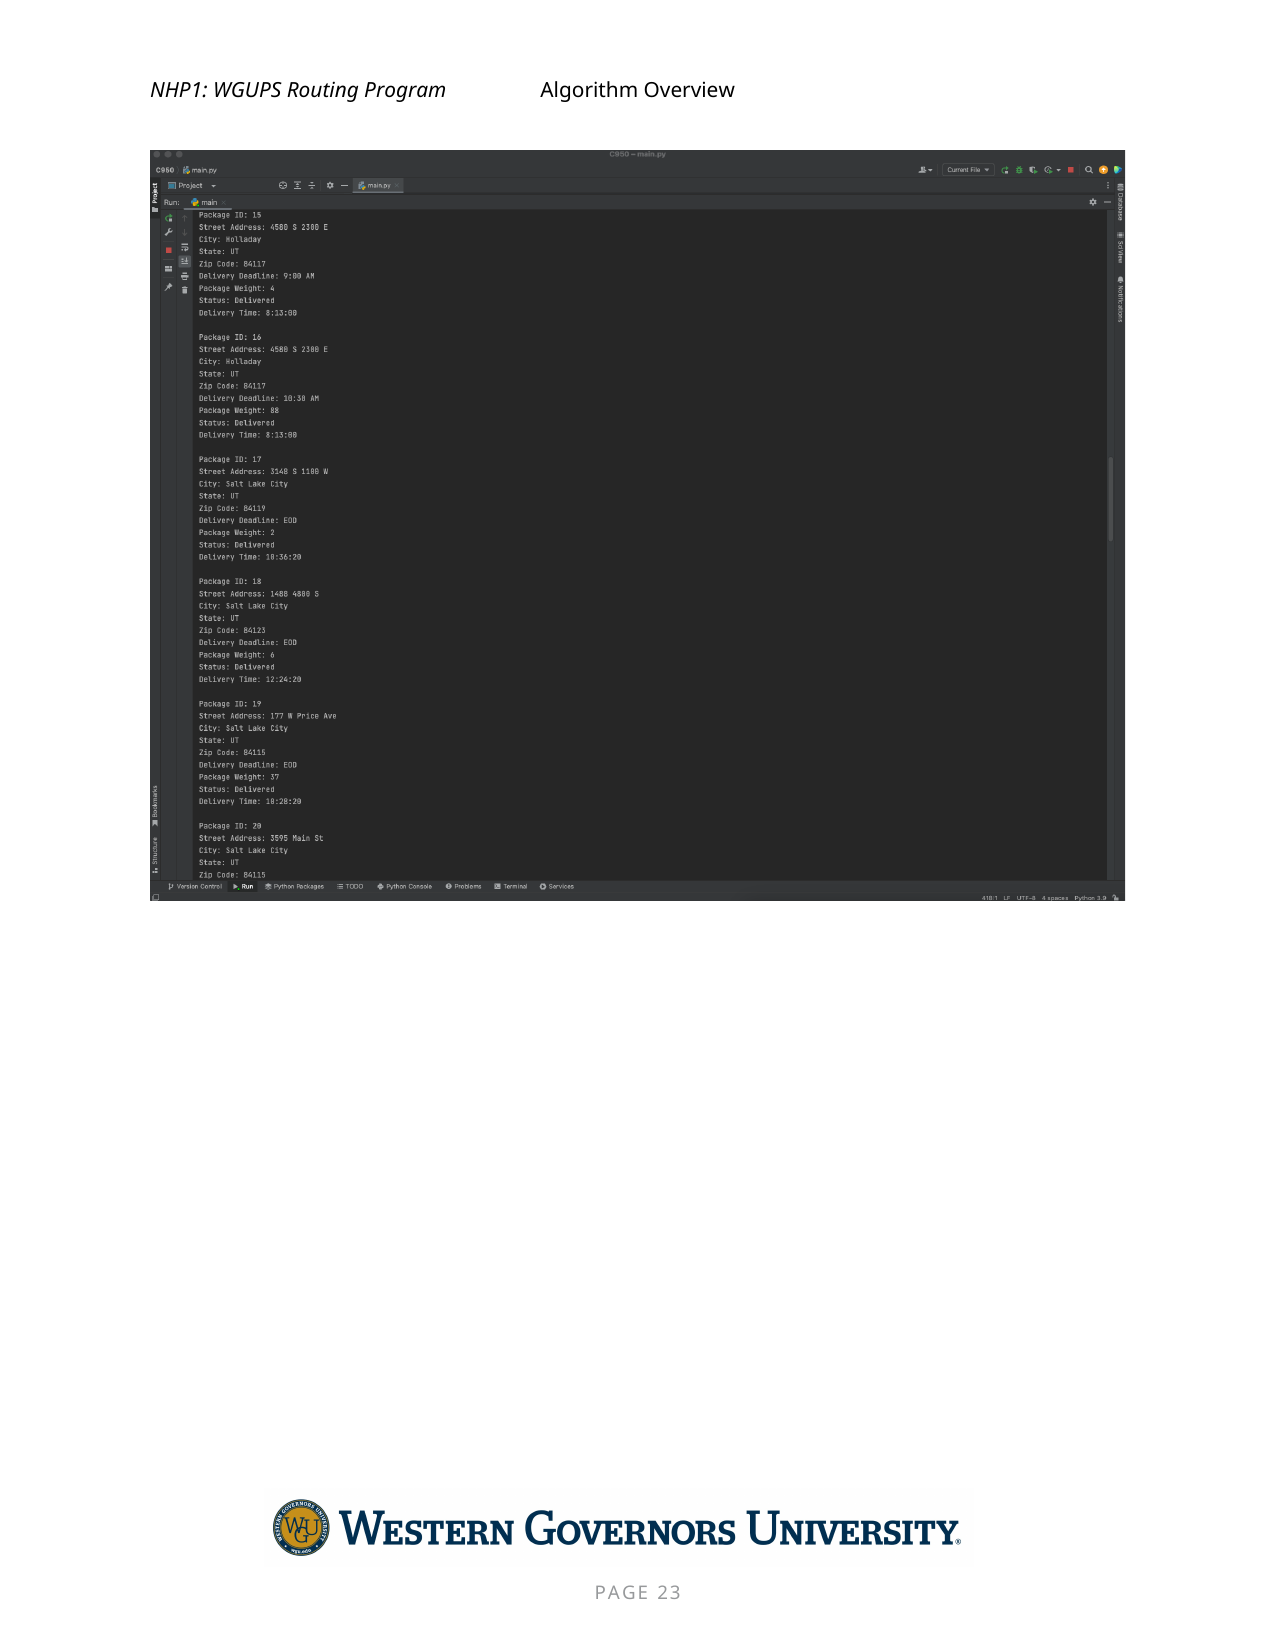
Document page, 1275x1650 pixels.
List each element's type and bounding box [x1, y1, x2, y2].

picture [150, 150, 1125, 901]
picture [263, 1488, 974, 1567]
